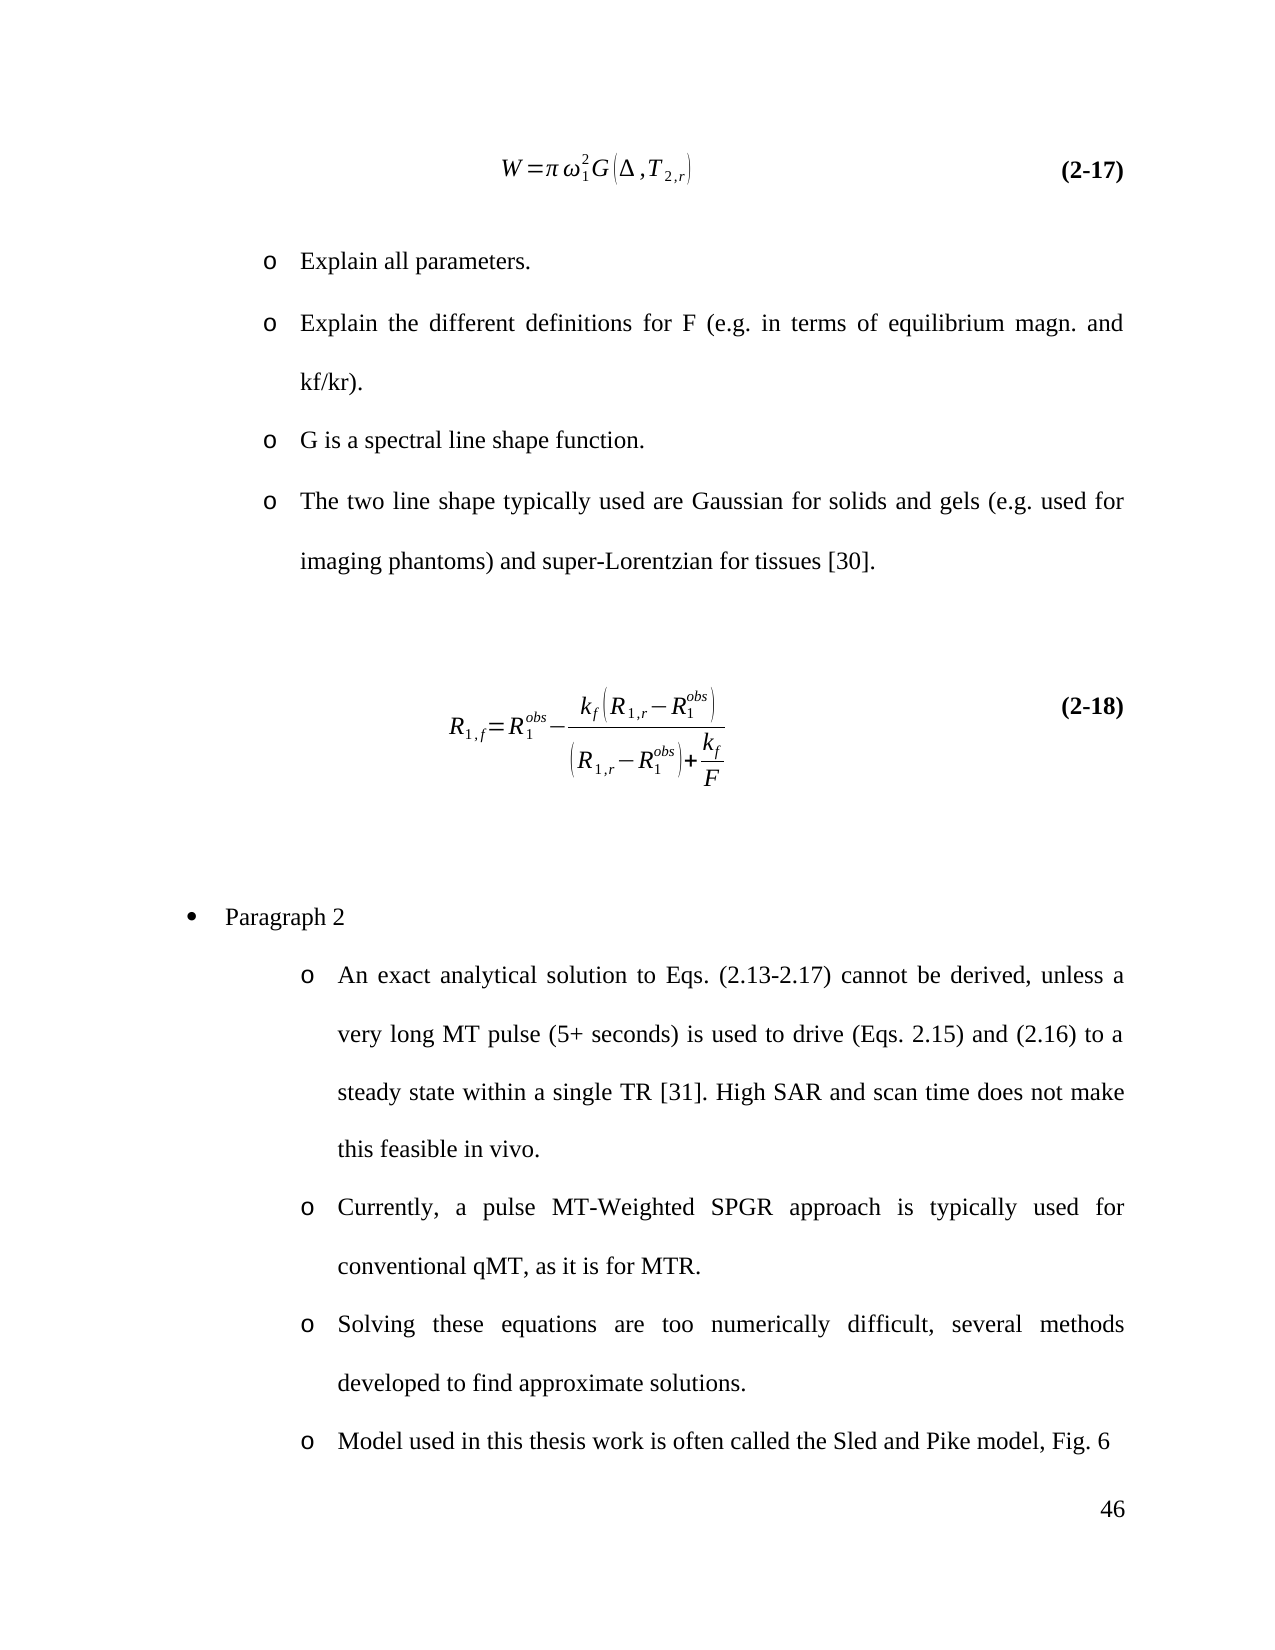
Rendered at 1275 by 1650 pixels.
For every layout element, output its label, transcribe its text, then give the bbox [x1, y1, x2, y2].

table_cell [150, 150, 1043, 246]
table_header [150, 686, 1025, 845]
list Solving these equations are too numerically difficult, several methods developed to find approximate solutions. [300, 1309, 1125, 1397]
list Explain the different definitions for F (e.g. in terms of equilibrium magn. and kf/kr). [262, 308, 1125, 396]
list Explain all parameters. [262, 246, 1125, 277]
list Currently, a pulse MT-Weighted SPGR approach is typically used for conventional qMT, as it is for MTR. [300, 1192, 1125, 1280]
table_header (2-18) [1025, 686, 1135, 845]
list Model used in this thesis work is often called the Sled and Pike model, Fig. 6 [300, 1426, 1125, 1457]
table_cell (2-17) [1043, 150, 1135, 246]
list The two line shape typically used are Gaussian for solids and gels (e.g. used for imaging phantoms) and super-Lorentzian for tissues [30]. [262, 486, 1125, 575]
list Paragraph 2 [187, 902, 1125, 931]
list G is a spectral line shape function. [262, 425, 1125, 456]
list An exact analytical solution to Eqs. (2.13-2.17) cannot be derived, unless a very long MT pulse (5+ seconds) is used to drive (Eqs. 2.15) and (2.16) to a steady state within a single TR [31]. High SAR and scan time does not make this feasible in vivo. [300, 960, 1125, 1163]
